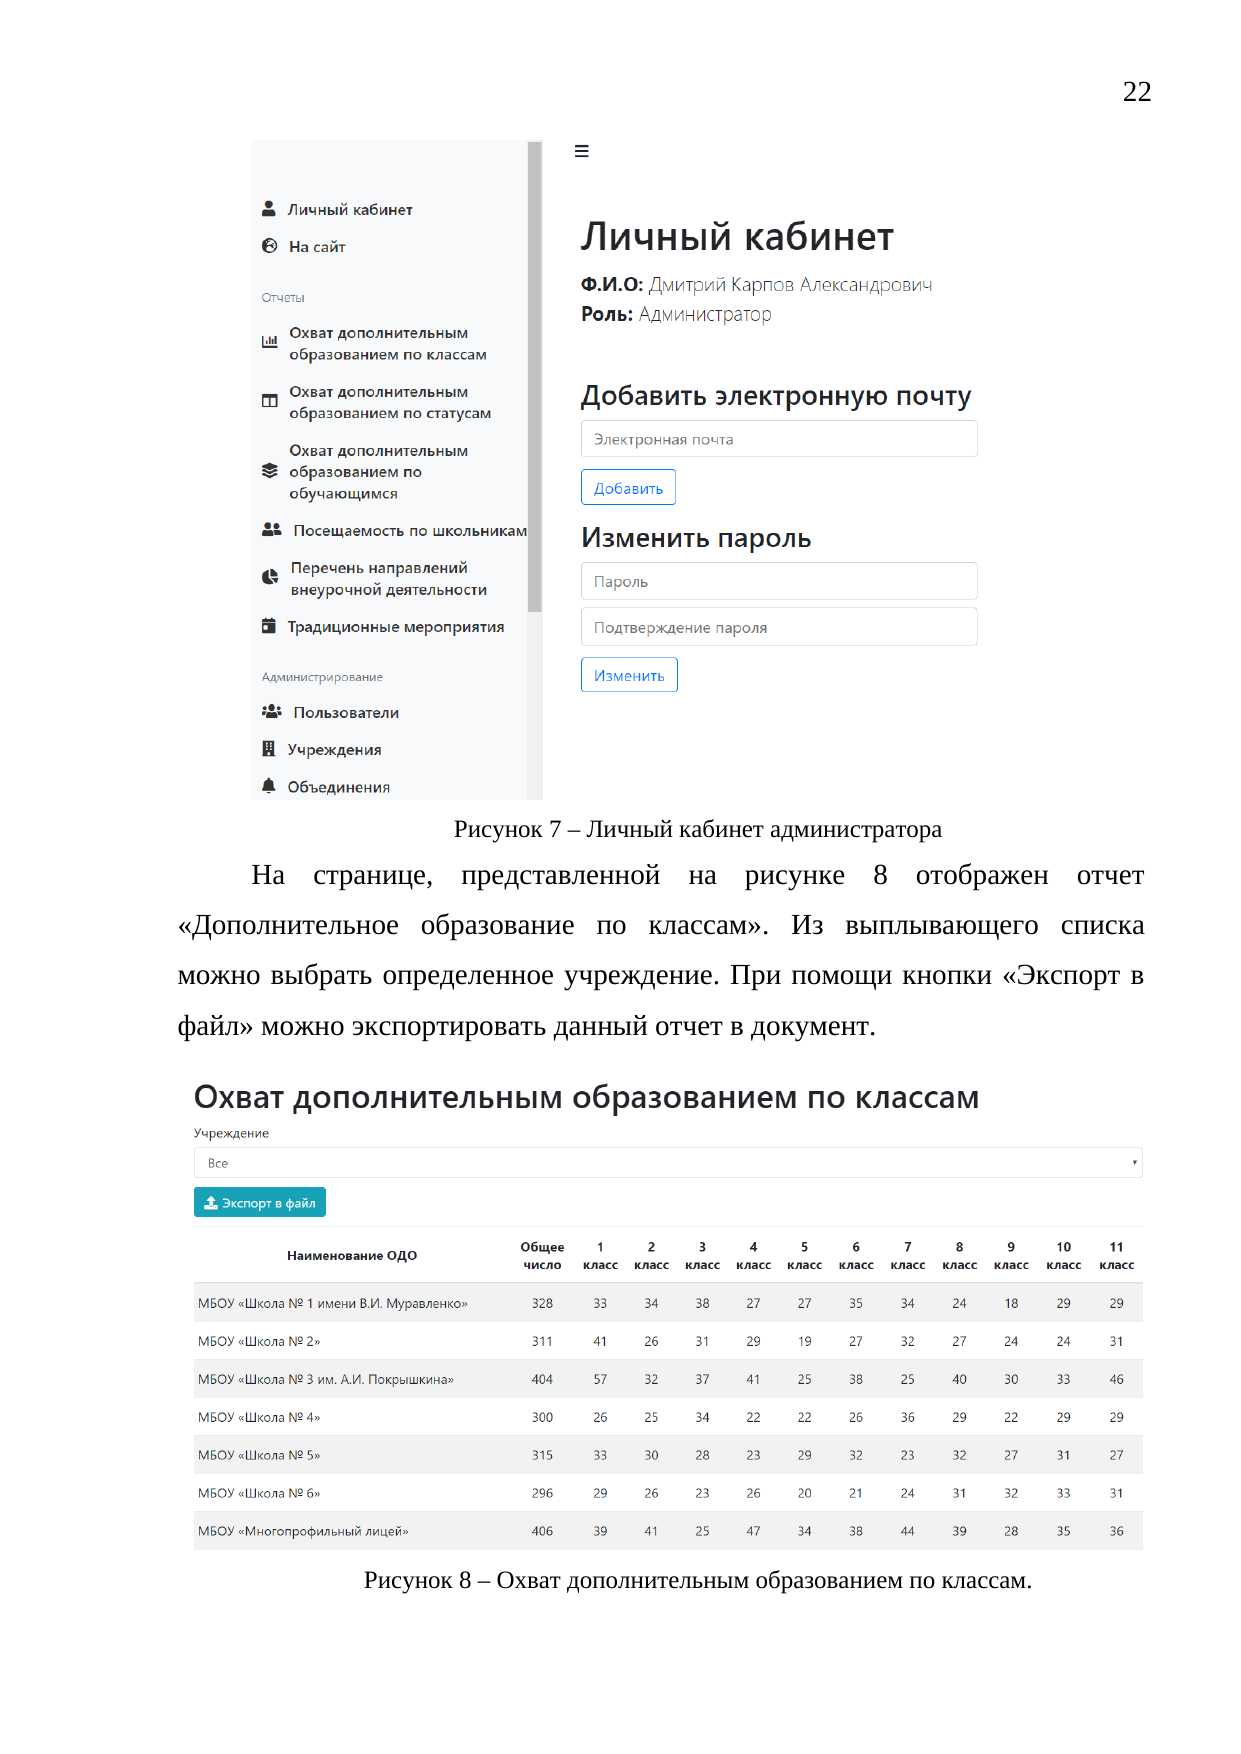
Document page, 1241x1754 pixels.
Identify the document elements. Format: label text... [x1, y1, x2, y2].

picture [177, 1058, 1152, 1551]
text Рисунок 8 – Охват дополнительным образованием по классам. [177, 1565, 1145, 1594]
text Рисунок 7 – Личный кабинет администратора [177, 814, 1145, 842]
picture [251, 140, 1180, 800]
text На странице, представленной на рисунке 8 отображен отчет «Дополнительное образование по классам». Из выплывающего списка можно выбрать определенное учреждение. При помощи кнопки «Экспорт в файл» можно экспортировать данный отчет в документ. [177, 857, 1145, 1041]
